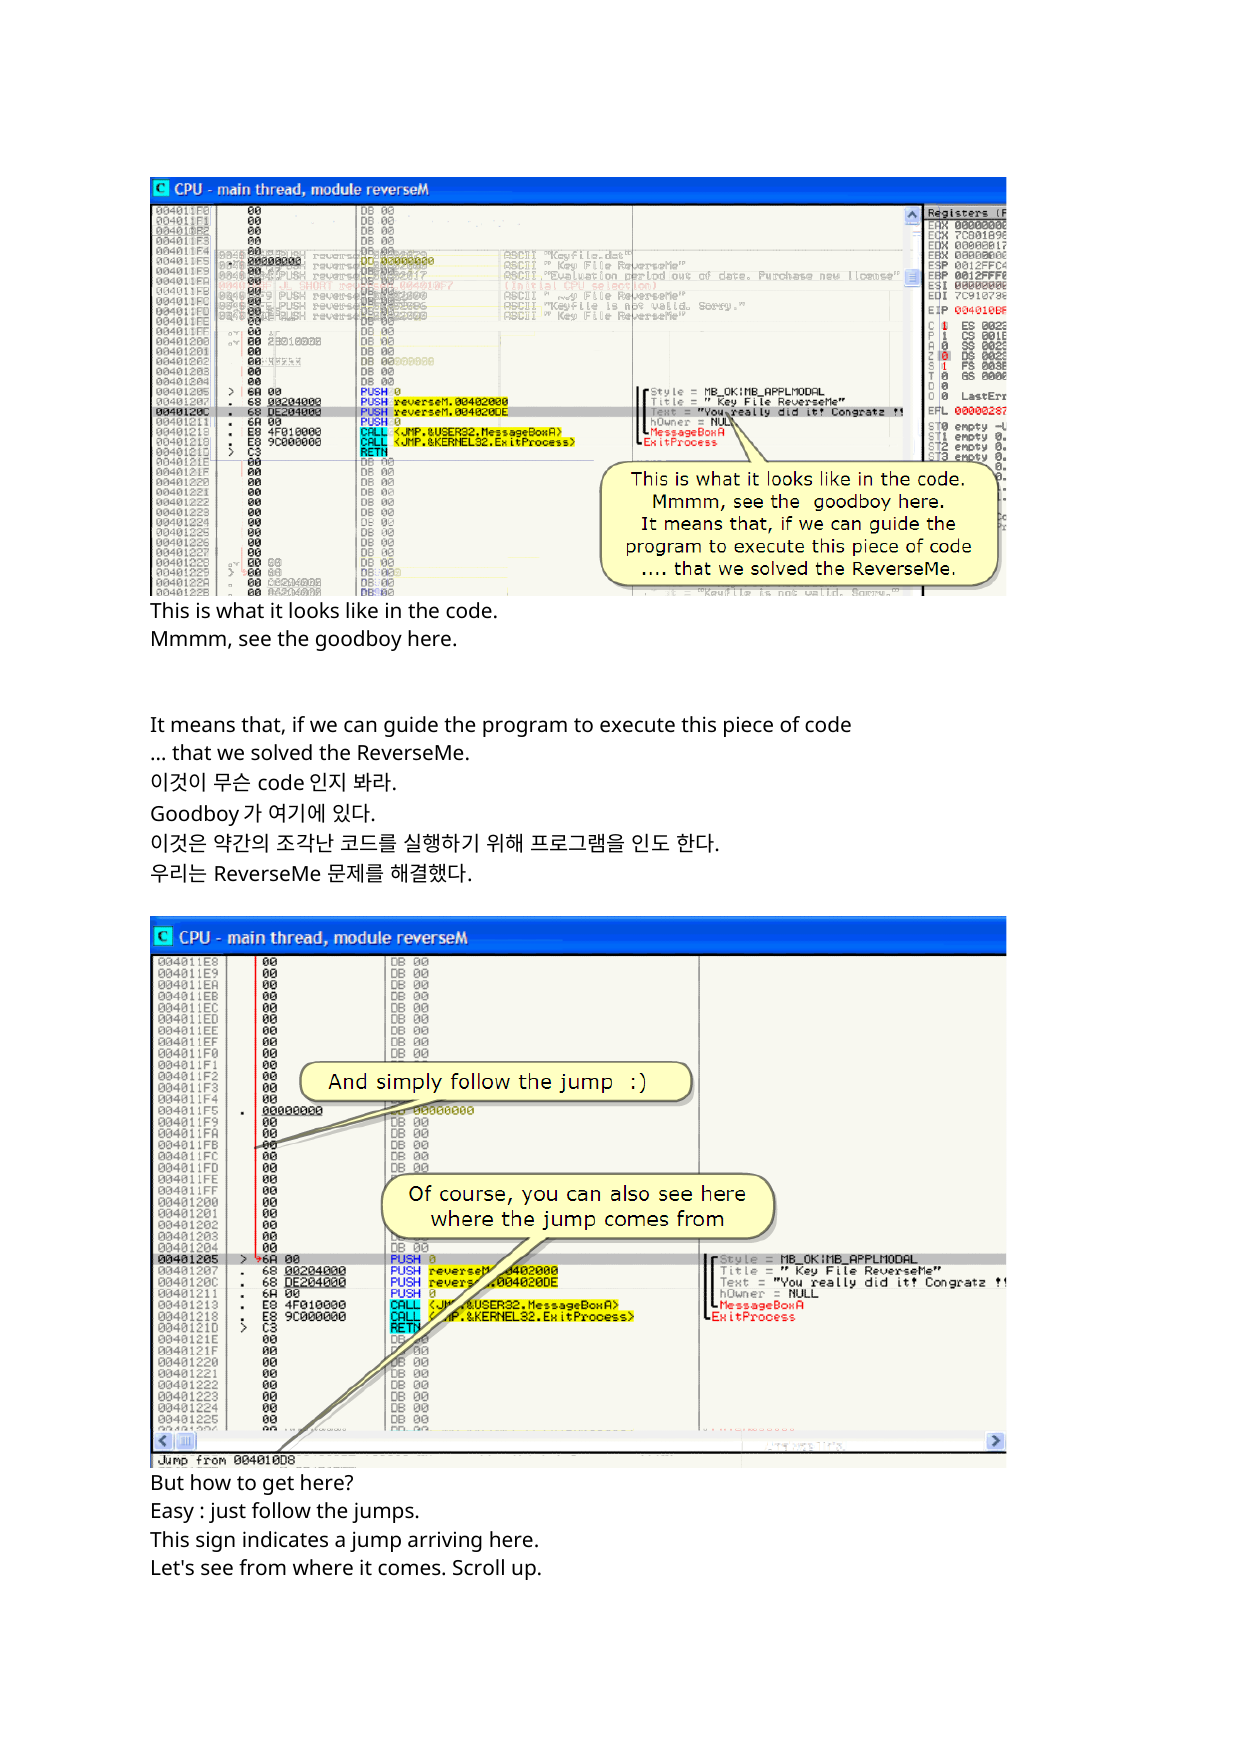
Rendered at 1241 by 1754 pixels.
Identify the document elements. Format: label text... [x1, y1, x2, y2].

text This sign indicates a jump arriving here. [150, 1525, 1090, 1553]
picture [150, 916, 1007, 1468]
text It means that, if we can guide the program to execute this piece of code [150, 710, 1090, 738]
text … that we solved the ReverseMe. [150, 738, 1090, 767]
text Easy : just follow the jumps. [150, 1496, 1090, 1525]
text Mmmm, see the goodboy here. [150, 624, 1090, 653]
text Let's see from where it comes. Scroll up. [150, 1553, 1090, 1582]
text 이것이 무슨 code인지 봐라. [150, 767, 1090, 797]
text 우리는 ReverseMe 문제를 해결했다. [150, 857, 1090, 888]
picture [150, 177, 1007, 596]
text 이것은 약간의 조각난 코드를 실행하기 위해 프로그램을 인도 한다. [150, 827, 1090, 857]
text This is what it looks like in the code. [150, 596, 1090, 624]
text But how to get here? [150, 1468, 1090, 1496]
text Goodboy가 여기에 있다. [150, 797, 1090, 827]
